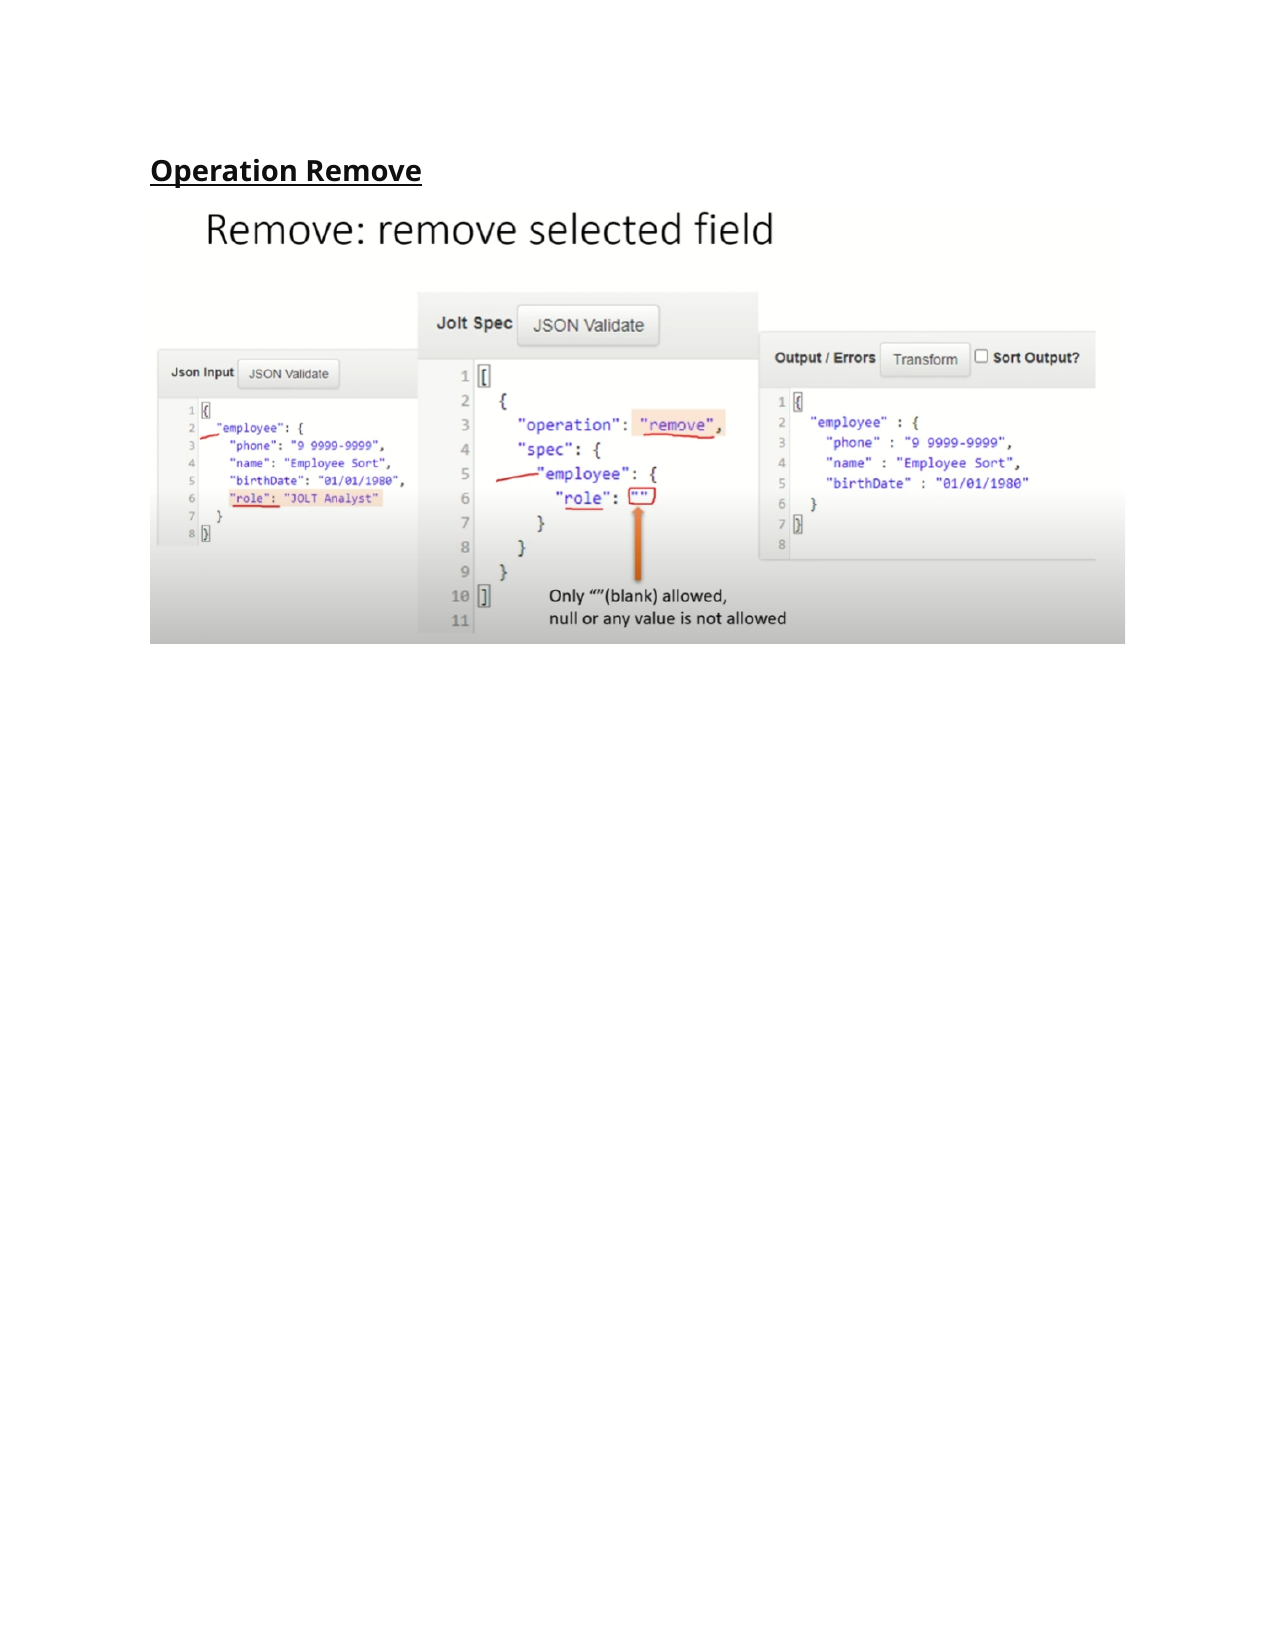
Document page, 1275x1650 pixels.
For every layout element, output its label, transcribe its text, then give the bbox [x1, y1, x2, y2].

picture [150, 209, 1125, 644]
text Operation Remove [150, 150, 1125, 190]
